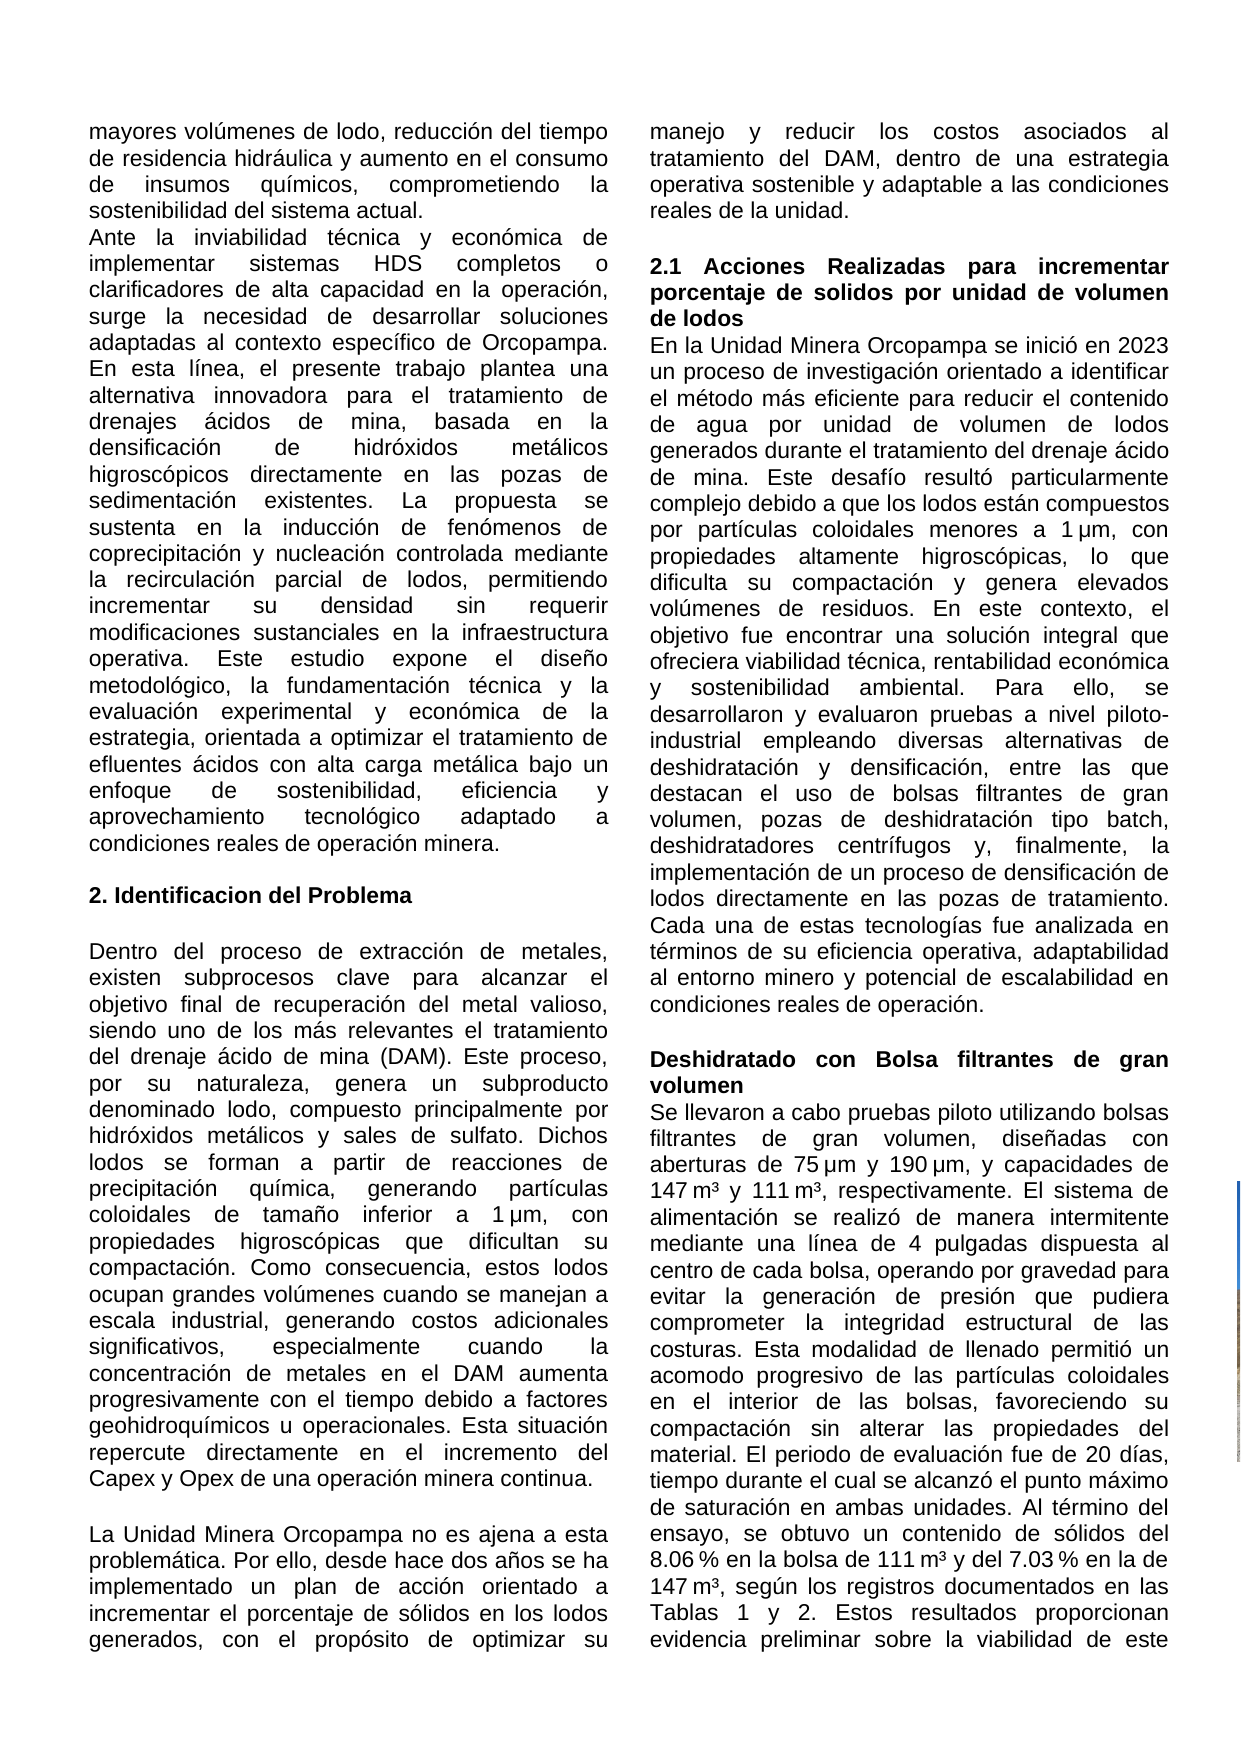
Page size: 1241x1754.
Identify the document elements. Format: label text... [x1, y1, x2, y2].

text La Unidad Minera Orcopampa no es ajena a esta problemática. Por ello, desde hace dos años se ha implementado un plan de acción orientado a incrementar el porcentaje de sólidos en los lodos generados, con el propósito de optimizar su manejo y reducir los costos asociados al tratamiento del DAM, dentro de una estrategia operativa sostenible y adaptable a las condiciones reales de la unidad. [649, 118, 1169, 223]
text La Unidad Minera Orcopampa no es ajena a esta problemática. Por ello, desde hace dos años se ha implementado un plan de acción orientado a incrementar el porcentaje de sólidos en los lodos generados, con el propósito de optimizar su manejo y reducir los costos asociados al tratamiento del DAM, dentro de una estrategia operativa sostenible y adaptable a las condiciones reales de la unidad. [89, 1521, 608, 1652]
text Dentro del proceso de extracción de metales, existen subprocesos clave para alcanzar el objetivo final de recuperación del metal valioso, siendo uno de los más relevantes el tratamiento del drenaje ácido de mina (DAM). Este proceso, por su naturaleza, genera un subproducto denominado lodo, compuesto principalmente por hidróxidos metálicos y sales de sulfato. Dichos lodos se forman a partir de reacciones de precipitación química, generando partículas coloidales de tamaño inferior a 1 μm, con propiedades higroscópicas que dificultan su compactación. Como consecuencia, estos lodos ocupan grandes volúmenes cuando se manejan a escala industrial, generando costos adicionales significativos, especialmente cuando la concentración de metales en el DAM aumenta progresivamente con el tiempo debido a factores geohidroquímicos u operacionales. Esta situación repercute directamente en el incremento del Capex y Opex de una operación minera continua. [89, 938, 608, 1491]
picture [1237, 1181, 1241, 1462]
text 2.1 Acciones Realizadas para incrementar porcentaje de solidos por unidad de volumen de lodos [649, 253, 1169, 332]
text 2. Identificacion del Problema [89, 882, 608, 909]
text En la Unidad Minera Orcopampa se inició en 2023 un proceso de investigación orientado a identificar el método más eficiente para reducir el contenido de agua por unidad de volumen de lodos generados durante el tratamiento del drenaje ácido de mina. Este desafío resultó particularmente complejo debido a que los lodos están compuestos por partículas coloidales menores a 1 μm, con propiedades altamente higroscópicas, lo que dificulta su compactación y genera elevados volúmenes de residuos. En este contexto, el objetivo fue encontrar una solución integral que ofreciera viabilidad técnica, rentabilidad económica y sostenibilidad ambiental. Para ello, se desarrollaron y evaluaron pruebas a nivel piloto-industrial empleando diversas alternativas de deshidratación y densificación, entre las que destacan el uso de bolsas filtrantes de gran volumen, pozas de deshidratación tipo batch, deshidratadores centrífugos y, finalmente, la implementación de un proceso de densificación de lodos directamente en las pozas de tratamiento. Cada una de estas tecnologías fue analizada en términos de su eficiencia operativa, adaptabilidad al entorno minero y potencial de escalabilidad en condiciones reales de operación. [649, 332, 1169, 1017]
text Ante la inviabilidad técnica y económica de implementar sistemas HDS completos o clarificadores de alta capacidad en la operación, surge la necesidad de desarrollar soluciones adaptadas al contexto específico de Orcopampa. En esta línea, el presente trabajo plantea una alternativa innovadora para el tratamiento de drenajes ácidos de mina, basada en la densificación de hidróxidos metálicos higroscópicos directamente en las pozas de sedimentación existentes. La propuesta se sustenta en la inducción de fenómenos de coprecipitación y nucleación controlada mediante la recirculación parcial de lodos, permitiendo incrementar su densidad sin requerir modificaciones sustanciales en la infraestructura operativa. Este estudio expone el diseño metodológico, la fundamentación técnica y la evaluación experimental y económica de la estrategia, orientada a optimizar el tratamiento de efluentes ácidos con alta carga metálica bajo un enfoque de sostenibilidad, eficiencia y aprovechamiento tecnológico adaptado a condiciones reales de operación minera. [89, 223, 608, 856]
text Deshidratado con Bolsa filtrantes de gran volumen [649, 1046, 1169, 1098]
